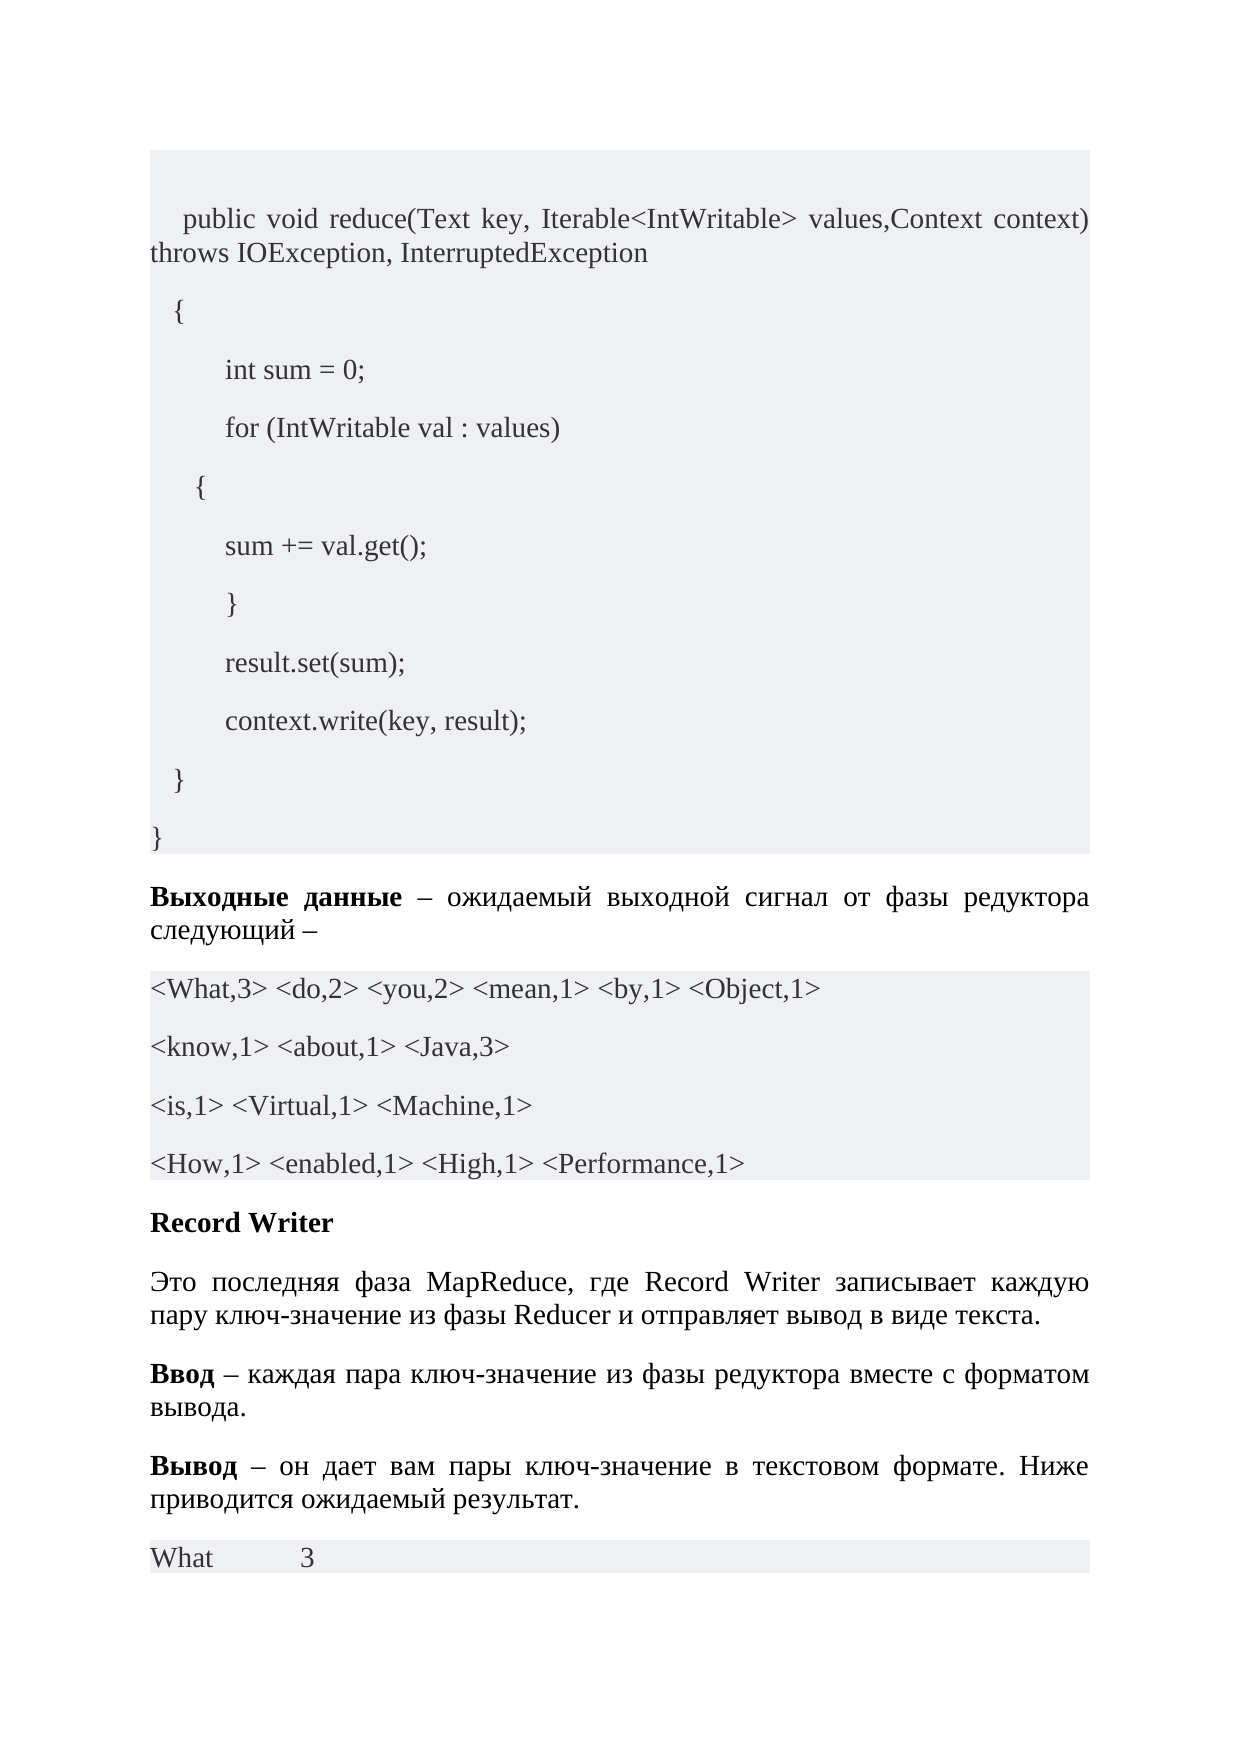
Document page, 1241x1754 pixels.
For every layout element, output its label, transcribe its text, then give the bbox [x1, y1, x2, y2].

text } [150, 586, 1090, 620]
text public void reduce(Text key, Iterable<IntWritable> values,Context context) throws IOException, InterruptedException [150, 201, 1090, 268]
text Вывод – он дает вам пары ключ-значение в текстовом формате. Ниже приводится ожидаемый результат. [150, 1448, 1090, 1515]
text for (IntWritable val : values) [150, 411, 1090, 444]
text sum += val.get(); [150, 528, 1090, 561]
text { [150, 293, 1090, 327]
text int sum = 0; [150, 352, 1090, 386]
text result.set(sum); [150, 645, 1090, 678]
text <is,1> <Virtual,1> <Machine,1> [150, 1088, 1090, 1122]
text <know,1> <about,1> <Java,3> [150, 1029, 1090, 1063]
text { [150, 469, 1090, 503]
text <What,3> <do,2> <you,2> <mean,1> <by,1> <Object,1> [150, 971, 1090, 1004]
text Ввод – каждая пара ключ-значение из фазы редуктора вместе с форматом вывода. [150, 1356, 1090, 1423]
text What 3 [150, 1540, 1090, 1573]
text <How,1> <enabled,1> <High,1> <Performance,1> [150, 1147, 1090, 1180]
text Выходные данные – ожидаемый выходной сигнал от фазы редуктора следующий – [150, 879, 1090, 946]
text } [150, 820, 1090, 854]
text context.write(key, result); [150, 703, 1090, 737]
text Record Writer [150, 1205, 1090, 1239]
text } [150, 762, 1090, 795]
text Это последняя фаза MapReduce, где Record Writer записывает каждую пару ключ-значение из фазы Reducer и отправляет вывод в виде текста. [150, 1264, 1090, 1331]
